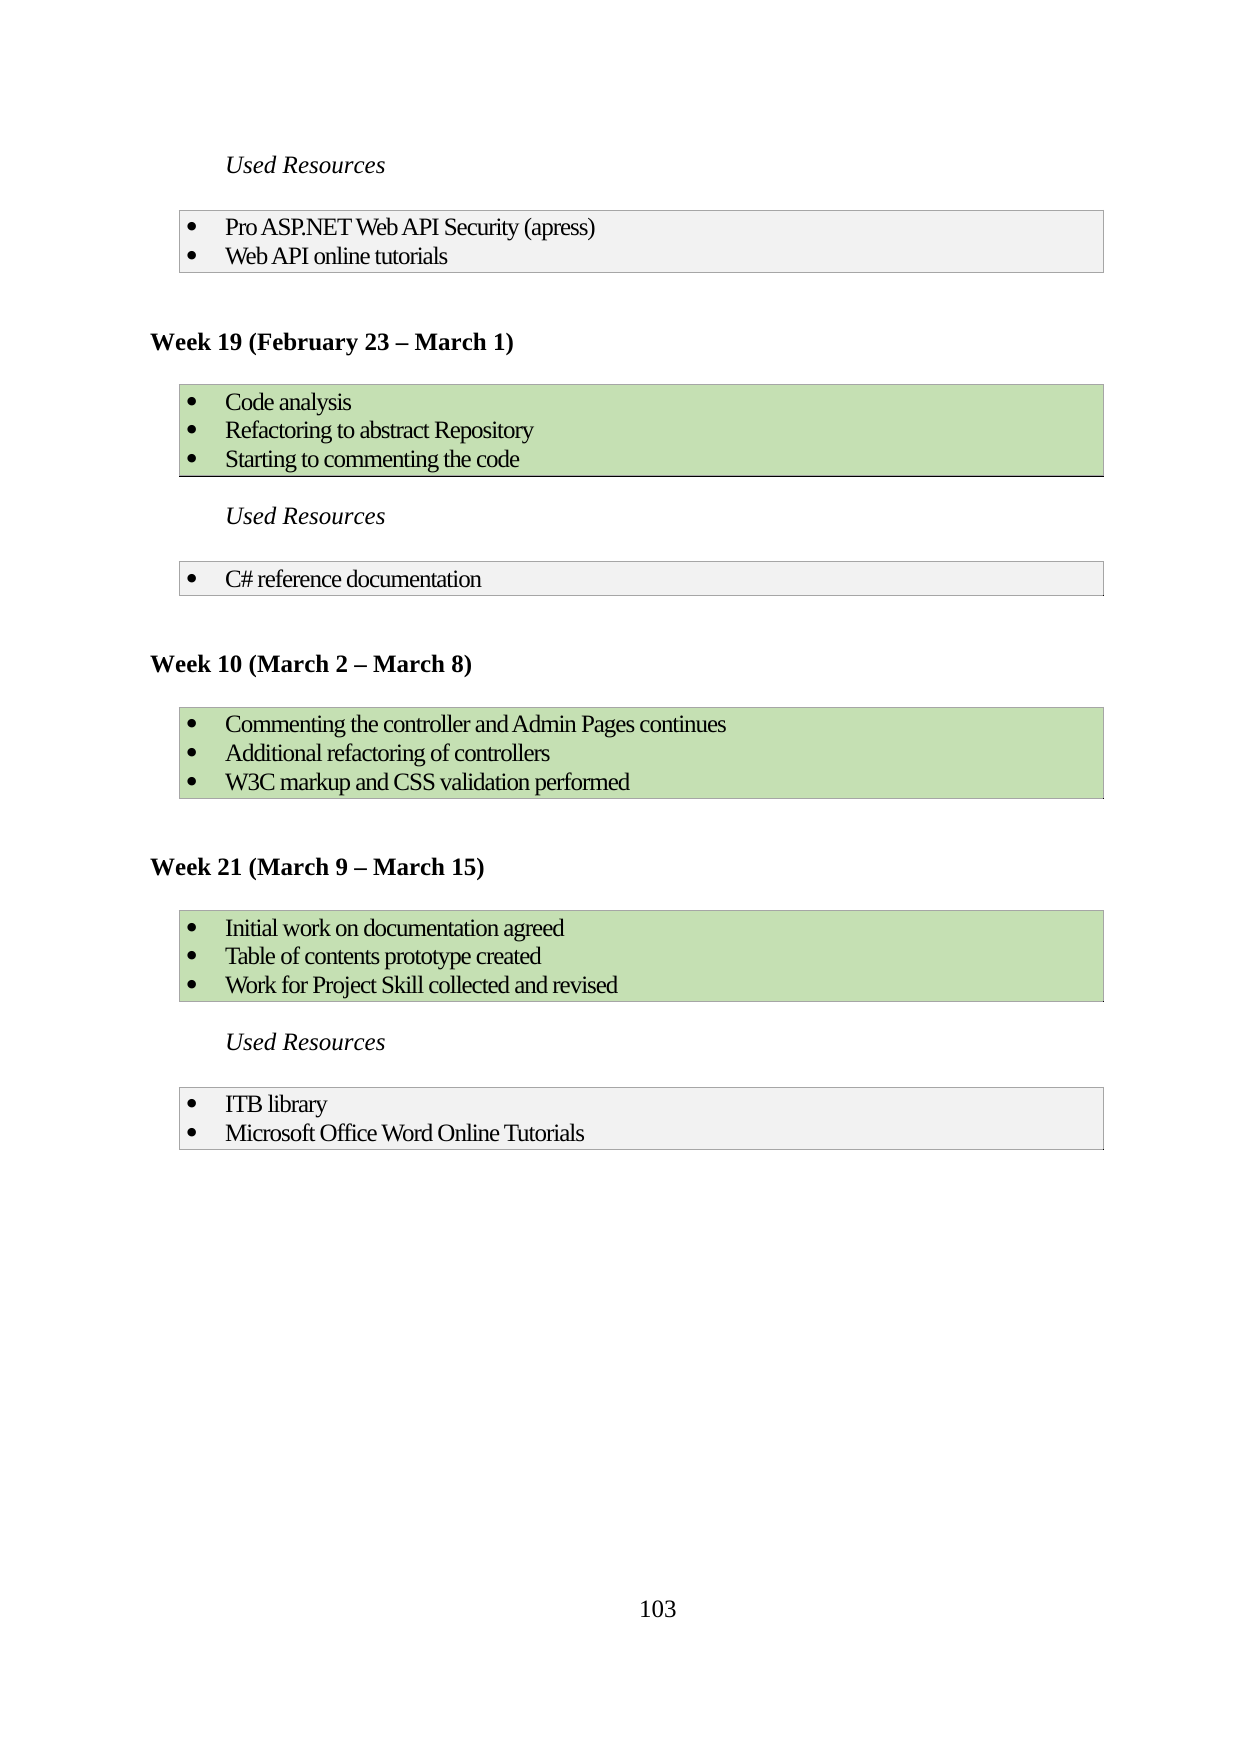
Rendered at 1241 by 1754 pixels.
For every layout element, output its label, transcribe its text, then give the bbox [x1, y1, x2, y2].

title Initial work on documentation agreed [180, 911, 1103, 939]
subtitle Week 10 (March 2 – March 8) [150, 649, 1090, 678]
title Refactoring to abstract Repository [180, 413, 1103, 442]
title Web API online tutorials [180, 238, 1103, 272]
text Used Resources [150, 501, 1090, 530]
subtitle Week 19 (February 23 – March 1) [150, 327, 1090, 356]
title Table of contents prototype created [180, 939, 1103, 967]
title Pro ASP.NET Web API Security (apress) [180, 211, 1103, 238]
title Additional refactoring of controllers [180, 736, 1103, 764]
title Microsoft Office Word Online Tutorials [180, 1116, 1103, 1149]
title Starting to commenting the code [180, 442, 1103, 475]
title C# reference documentation [180, 562, 1103, 595]
title Work for Project Skill collected and revised [180, 967, 1103, 1001]
title ITB library [180, 1088, 1103, 1116]
subtitle Week 21 (March 9 – March 15) [150, 852, 1090, 881]
title Commenting the controller and Admin Pages continues [180, 708, 1103, 736]
title Code analysis [180, 385, 1103, 413]
title W3C markup and CSS validation performed [180, 764, 1103, 798]
text Used Resources [150, 150, 1090, 179]
text Used Resources [150, 1027, 1090, 1056]
